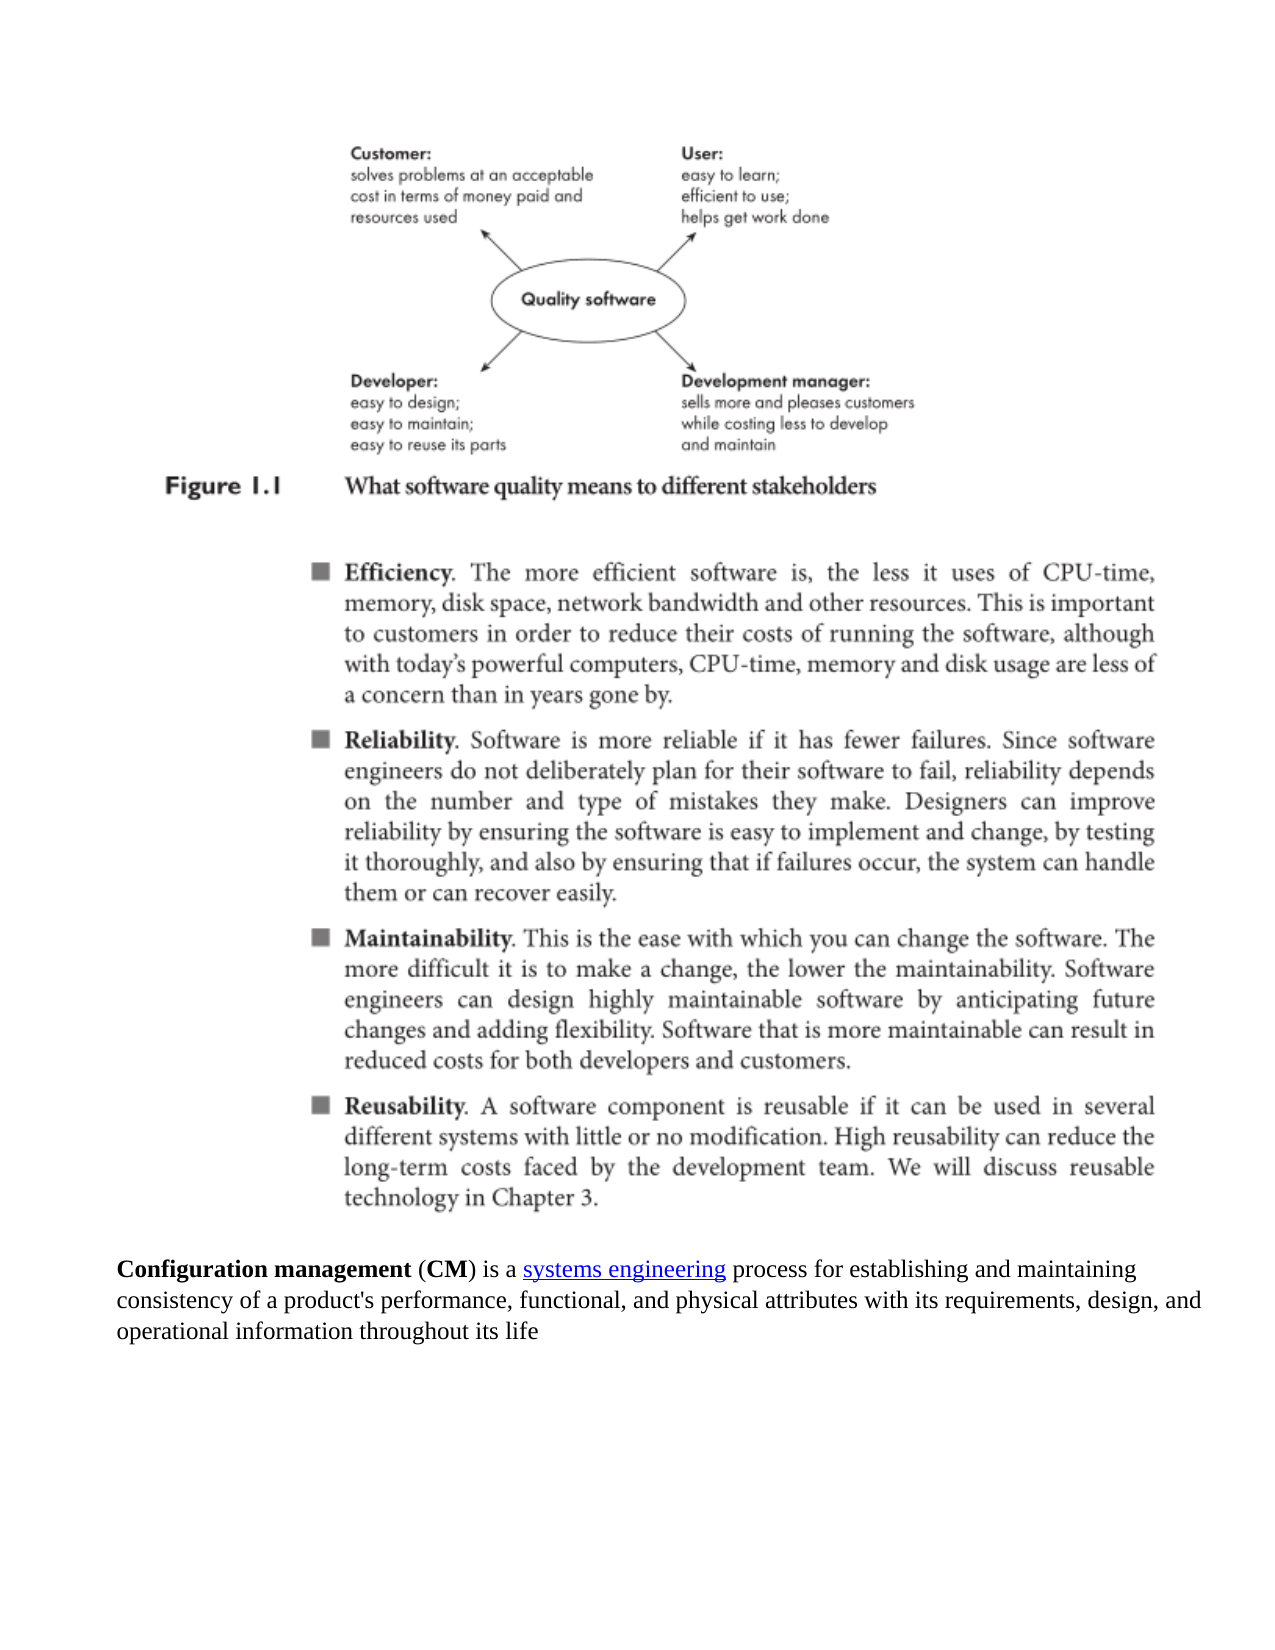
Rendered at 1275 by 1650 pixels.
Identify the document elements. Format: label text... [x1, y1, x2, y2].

text Configuration management (CM) is a systems engineering process for establishing and maintaining consistency of a product's performance, functional, and physical attributes with its requirements, design, and operational information throughout its life [116, 1254, 1238, 1345]
picture [116, 117, 1197, 1221]
